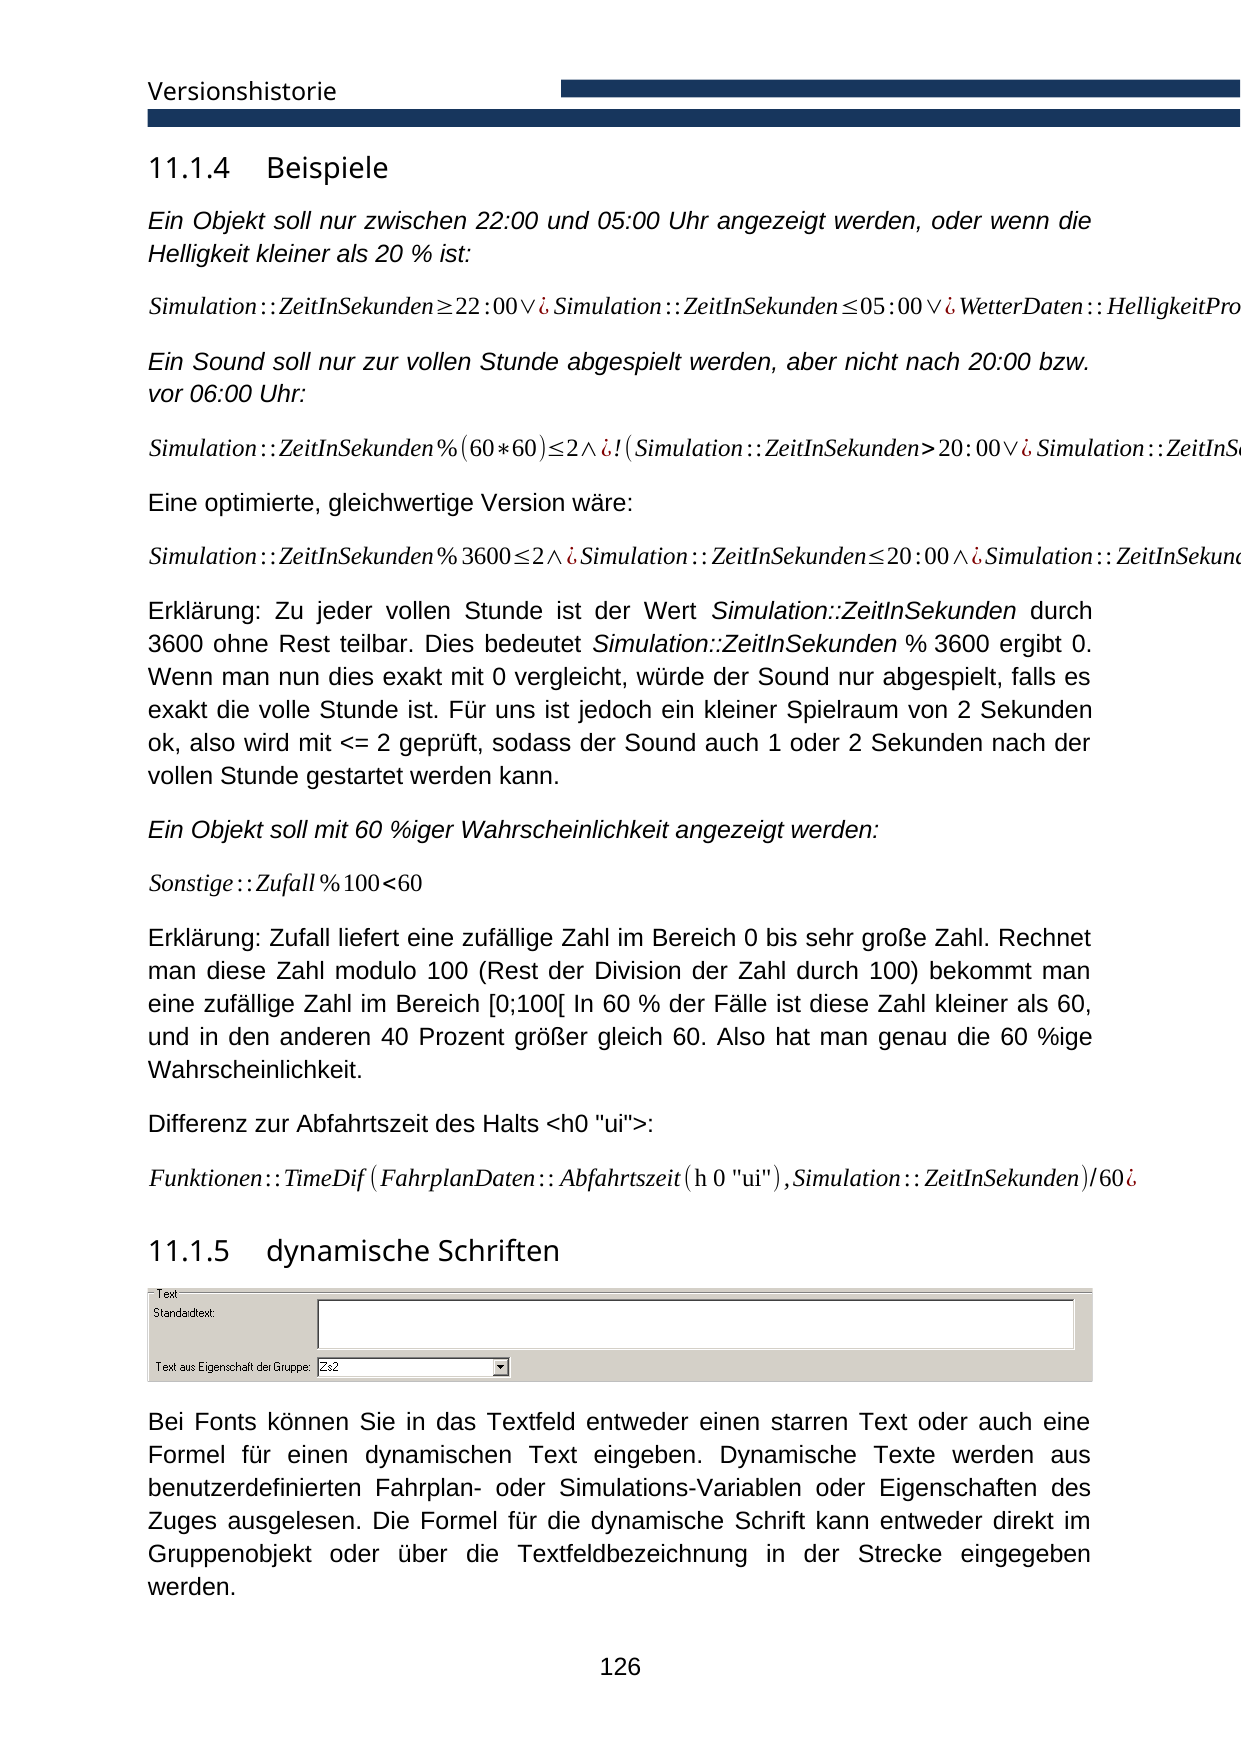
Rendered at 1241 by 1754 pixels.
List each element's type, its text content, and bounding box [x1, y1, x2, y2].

text Erklärung: Zufall liefert eine zufällige Zahl im Bereich 0 bis sehr große Zahl. Rechnet man diese Zahl modulo 100 (Rest der Division der Zahl durch 100) bekommt man eine zufällige Zahl im Bereich [0;100[ In 60 % der Fälle ist diese Zahl kleiner als 60, und in den anderen 40 Prozent größer gleich 60. Also hat man genau die 60 %ige Wahrscheinlichkeit. [148, 923, 1093, 1084]
text Ein Objekt soll mit 60 %iger Wahrscheinlichkeit angezeigt werden: [148, 815, 1093, 844]
text Erklärung: Zu jeder vollen Stunde ist der Wert Simulation::ZeitInSekunden durch 3600 ohne Rest teilbar. Dies bedeutet Simulation::ZeitInSekunden % 3600 ergibt 0. Wenn man nun dies exakt mit 0 vergleicht, würde der Sound nur abgespielt, falls es exakt die volle Stunde ist. Für uns ist jedoch ein kleiner Spielraum von 2 Sekunden ok, also wird mit <= 2 geprüft, sodass der Sound auch 1 oder 2 Sekunden nach der vollen Stunde gestartet werden kann. [148, 596, 1093, 790]
text Differenz zur Abfahrtszeit des Halts <h0 "ui">: [148, 1109, 1093, 1137]
text Ein Sound soll nur zur vollen Stunde abgespielt werden, aber nicht nach 20:00 bzw. vor 06:00 Uhr: [148, 346, 1093, 408]
text Ein Objekt soll nur zwischen 22:00 und 05:00 Uhr angezeigt werden, oder wenn die Helligkeit kleiner als 20 % ist: [148, 206, 1093, 267]
picture [147, 1288, 1093, 1382]
text Bei Fonts können Sie in das Textfeld entweder einen starren Text oder auch eine Formel für einen dynamischen Text eingeben. Dynamische Texte werden aus benutzerdefinierten Fahrplan- oder Simulations-Variablen oder Eigenschaften des Zuges ausgelesen. Die Formel für die dynamische Schrift kann entweder direkt im Gruppenobjekt oder über die Textfeldbezeichnung in der Strecke eingegeben werden. [148, 1407, 1093, 1601]
text Eine optimierte, gleichwertige Version wäre: [148, 488, 1093, 517]
subtitle Beispiele [148, 148, 1093, 187]
subtitle dynamische Schriften [148, 1230, 1093, 1270]
